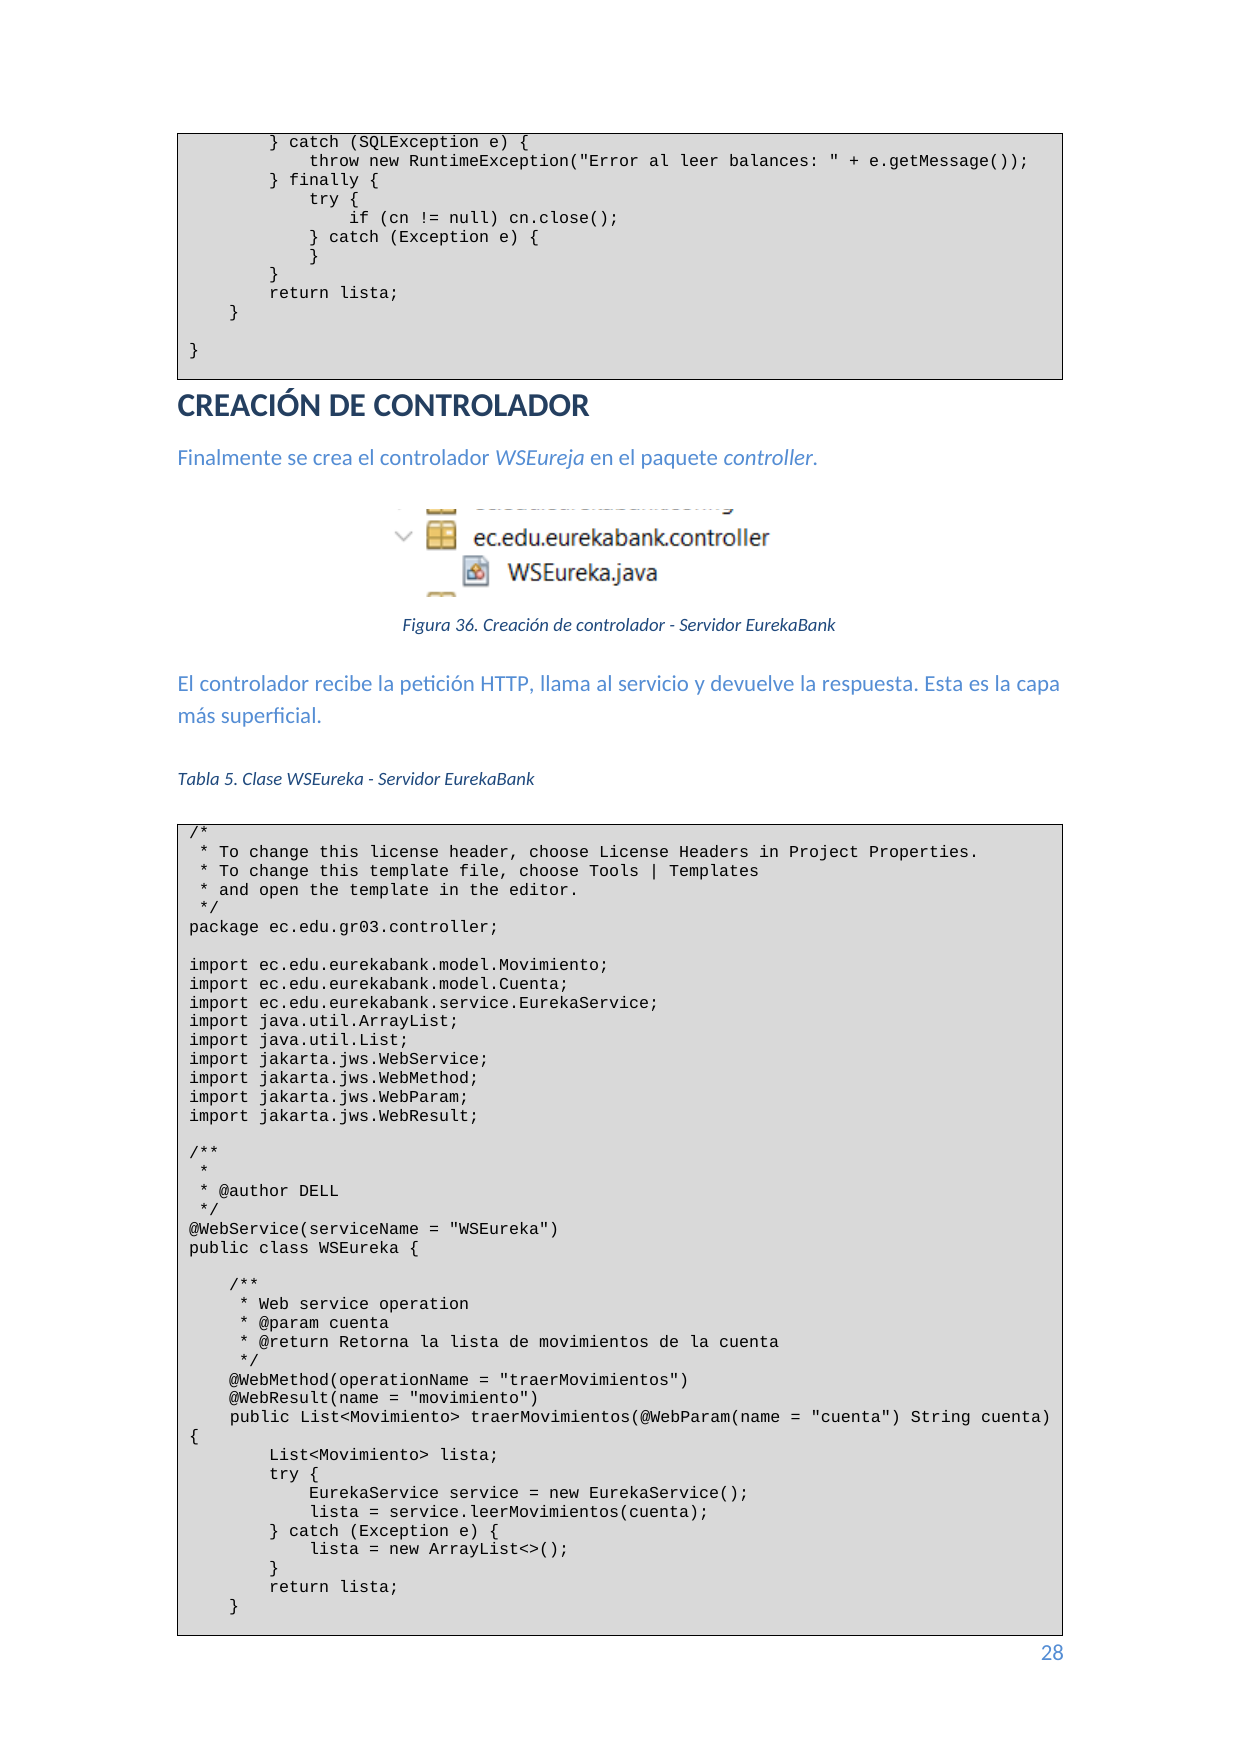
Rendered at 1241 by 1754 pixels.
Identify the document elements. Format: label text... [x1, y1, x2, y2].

text Finalmente se crea el controlador WSEureja en el paquete controller. [177, 443, 1063, 472]
text Tabla 5. Clase WSEureka - Servidor EurekaBank [177, 767, 1063, 790]
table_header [178, 134, 1062, 379]
subtitle CREACIÓN DE CONTROLADOR [177, 384, 1063, 425]
picture [375, 509, 865, 597]
text El controlador recibe la petición HTTP, llama al servicio y devuelve la respuesta. Esta es la capa más superficial. [177, 669, 1063, 730]
text Figura 36. Creación de controlador - Servidor EurekaBank [177, 613, 1063, 636]
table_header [178, 825, 1062, 1635]
